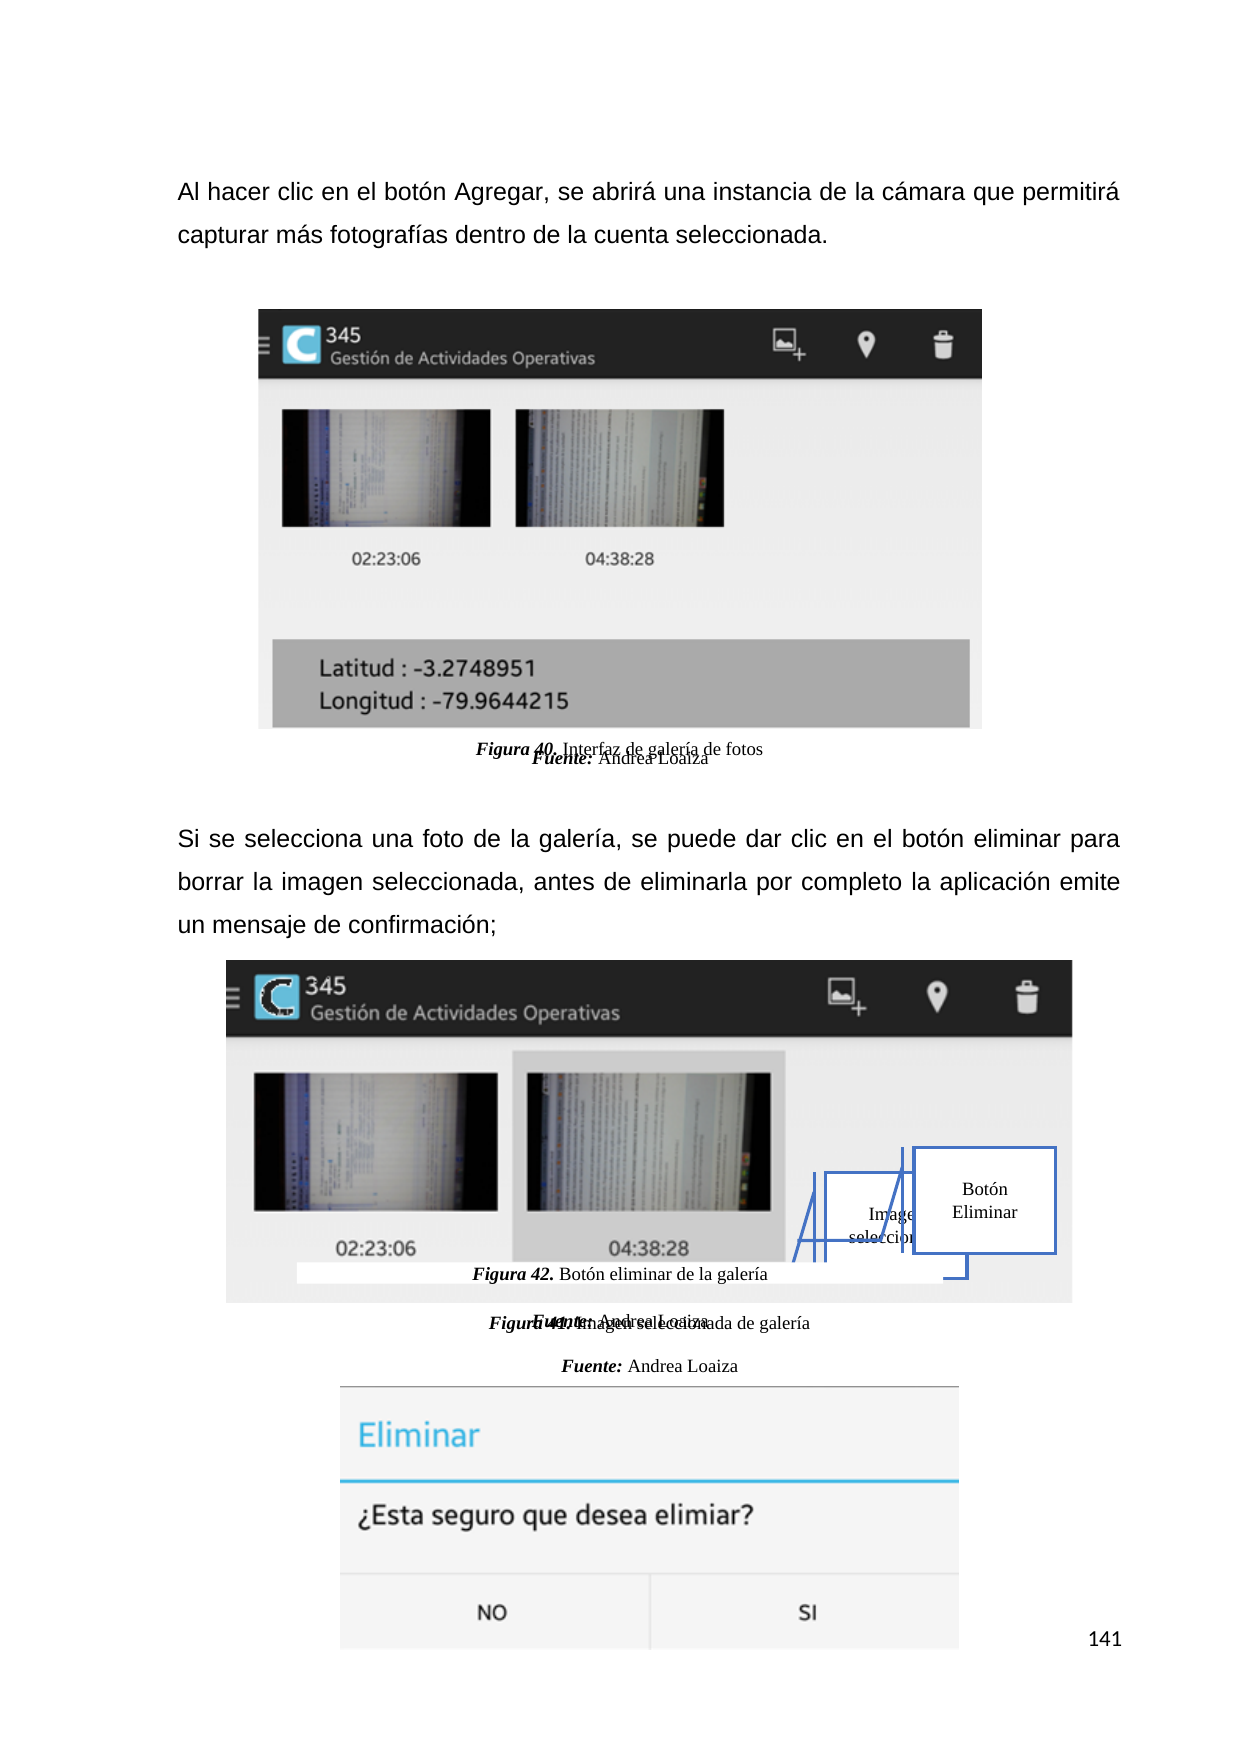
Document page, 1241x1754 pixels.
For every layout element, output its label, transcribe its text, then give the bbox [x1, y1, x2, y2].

picture [340, 1386, 959, 1650]
picture [258, 309, 982, 729]
text Si se selecciona una foto de la galería, se puede dar clic en el botón eliminar para borrar la imagen seleccionada, antes de eliminarla por completo la aplicación emite un mensaje de confirmación; [177, 824, 1122, 939]
text Al hacer clic en el botón Agregar, se abrirá una instancia de la cámara que permitirá capturar más fotografías dentro de la cuenta seleccionada. [177, 177, 1122, 249]
picture [226, 960, 1073, 1303]
